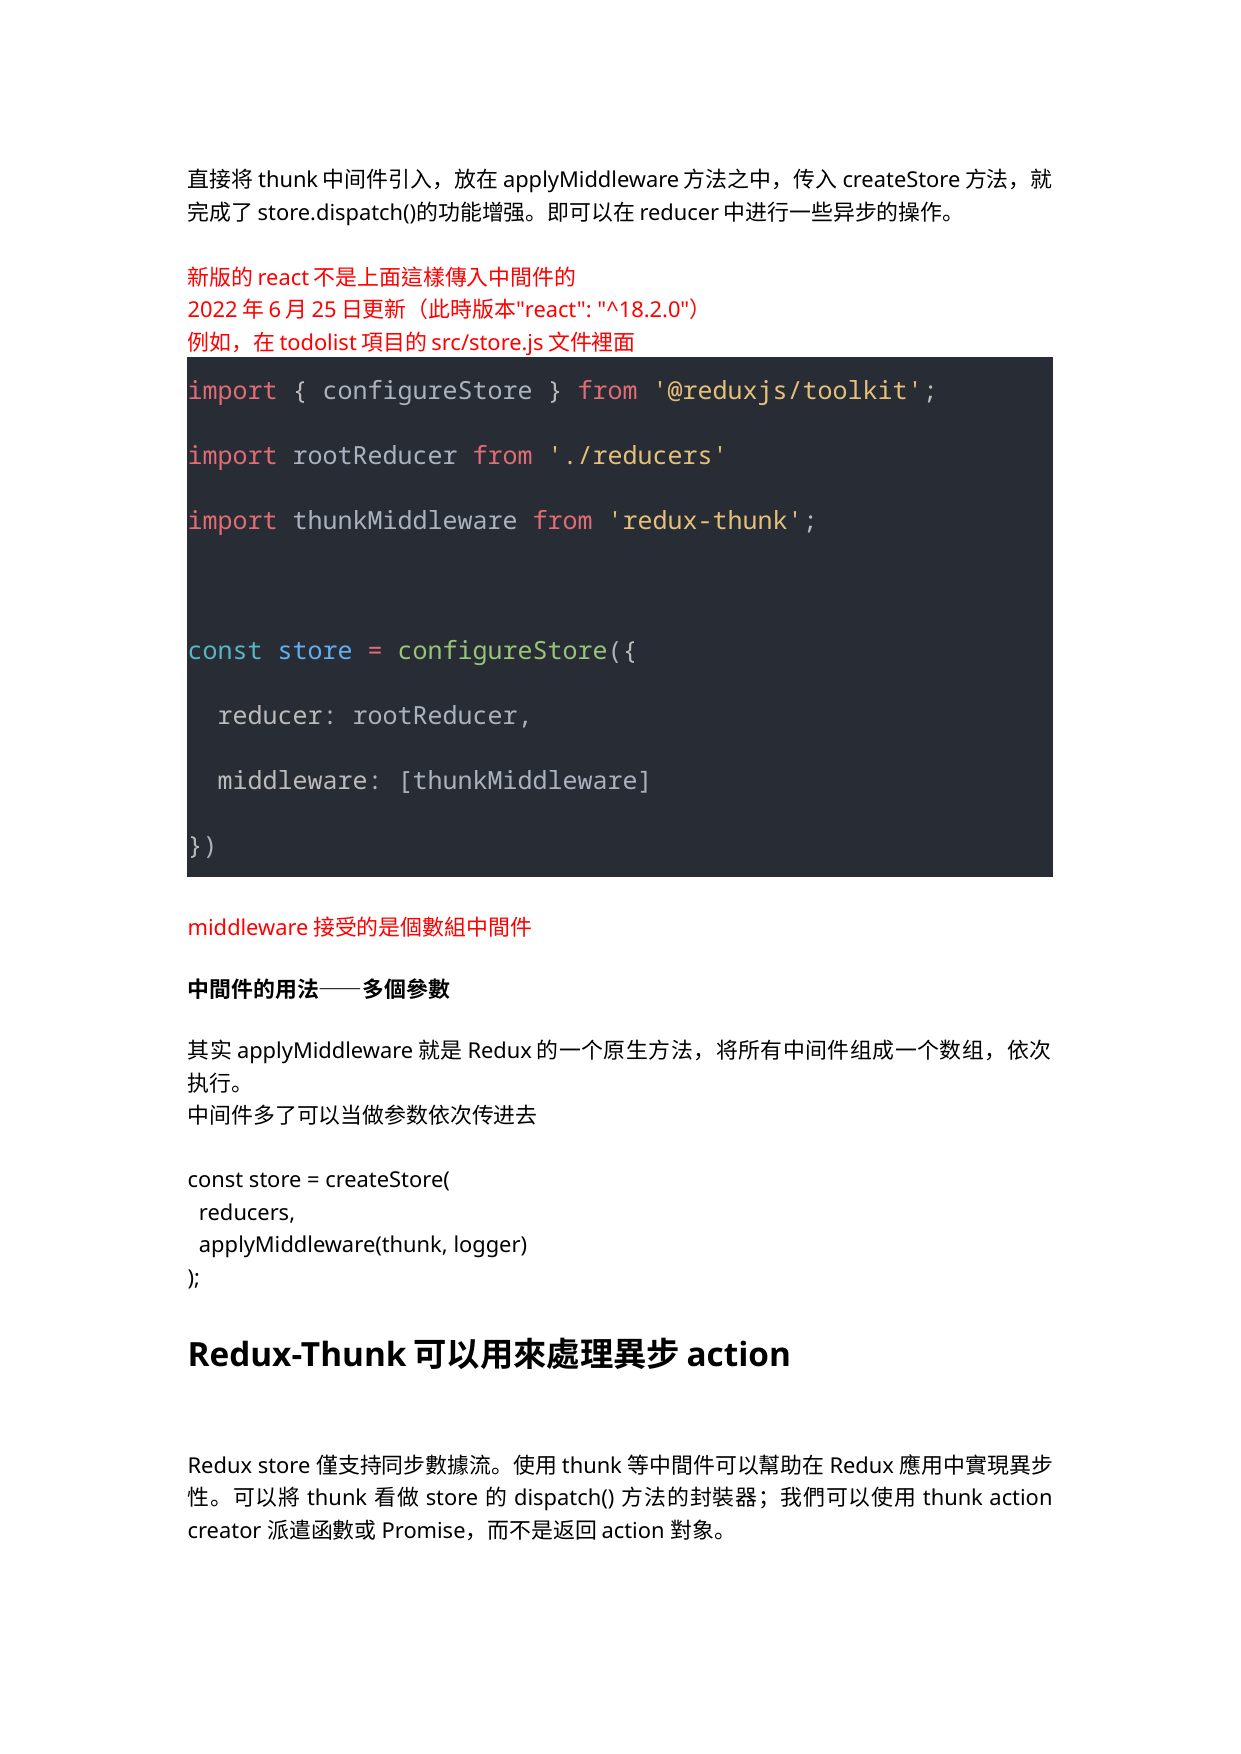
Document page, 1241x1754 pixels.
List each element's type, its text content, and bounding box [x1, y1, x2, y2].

text import rootReducer from './reducers' [187, 422, 1053, 487]
text 2022年6月25日更新（此時版本"react": "^18.2.0"） [187, 292, 1053, 324]
text 其实applyMiddleware就是Redux的一个原生方法，将所有中间件组成一个数组，依次执行。 [187, 1033, 1053, 1098]
text }) [187, 812, 1053, 877]
text import { configureStore } from '@reduxjs/toolkit'; [187, 357, 1053, 422]
subtitle Redux-Thunk可以用來處理異步action [187, 1320, 1053, 1385]
text ); [187, 1260, 1053, 1293]
text Redux store 僅支持同步數據流。使用 thunk 等中間件可以幫助在 Redux 應用中實現異步性。可以將 thunk 看做 store 的 dispatch() 方法的封裝器；我們可以使用 thunk action creator 派遣函數或 Promise，而不是返回 action 對象。 [187, 1447, 1053, 1545]
text 直接将thunk中间件引入，放在applyMiddleware方法之中，传入createStore方法，就完成了store.dispatch()的功能增强。即可以在reducer中进行一些异步的操作。 [187, 162, 1053, 227]
text middleware接受的是個數組中間件 [187, 909, 1053, 942]
text reducers, [187, 1195, 1053, 1228]
text reducer: rootReducer, [187, 682, 1053, 747]
subtitle 中間件的用法——多個參數 [187, 971, 1053, 1004]
text const store = configureStore({ [187, 617, 1053, 682]
text 例如，在todolist項目的src/store.js文件裡面 [187, 324, 1053, 357]
text import thunkMiddleware from 'redux-thunk'; [187, 487, 1053, 552]
text applyMiddleware(thunk, logger) [187, 1228, 1053, 1260]
text 新版的react不是上面這樣傳入中間件的 [187, 259, 1053, 292]
text middleware: [thunkMiddleware] [187, 747, 1053, 812]
text const store = createStore( [187, 1163, 1053, 1195]
text 中间件多了可以当做参数依次传进去 [187, 1098, 1053, 1130]
